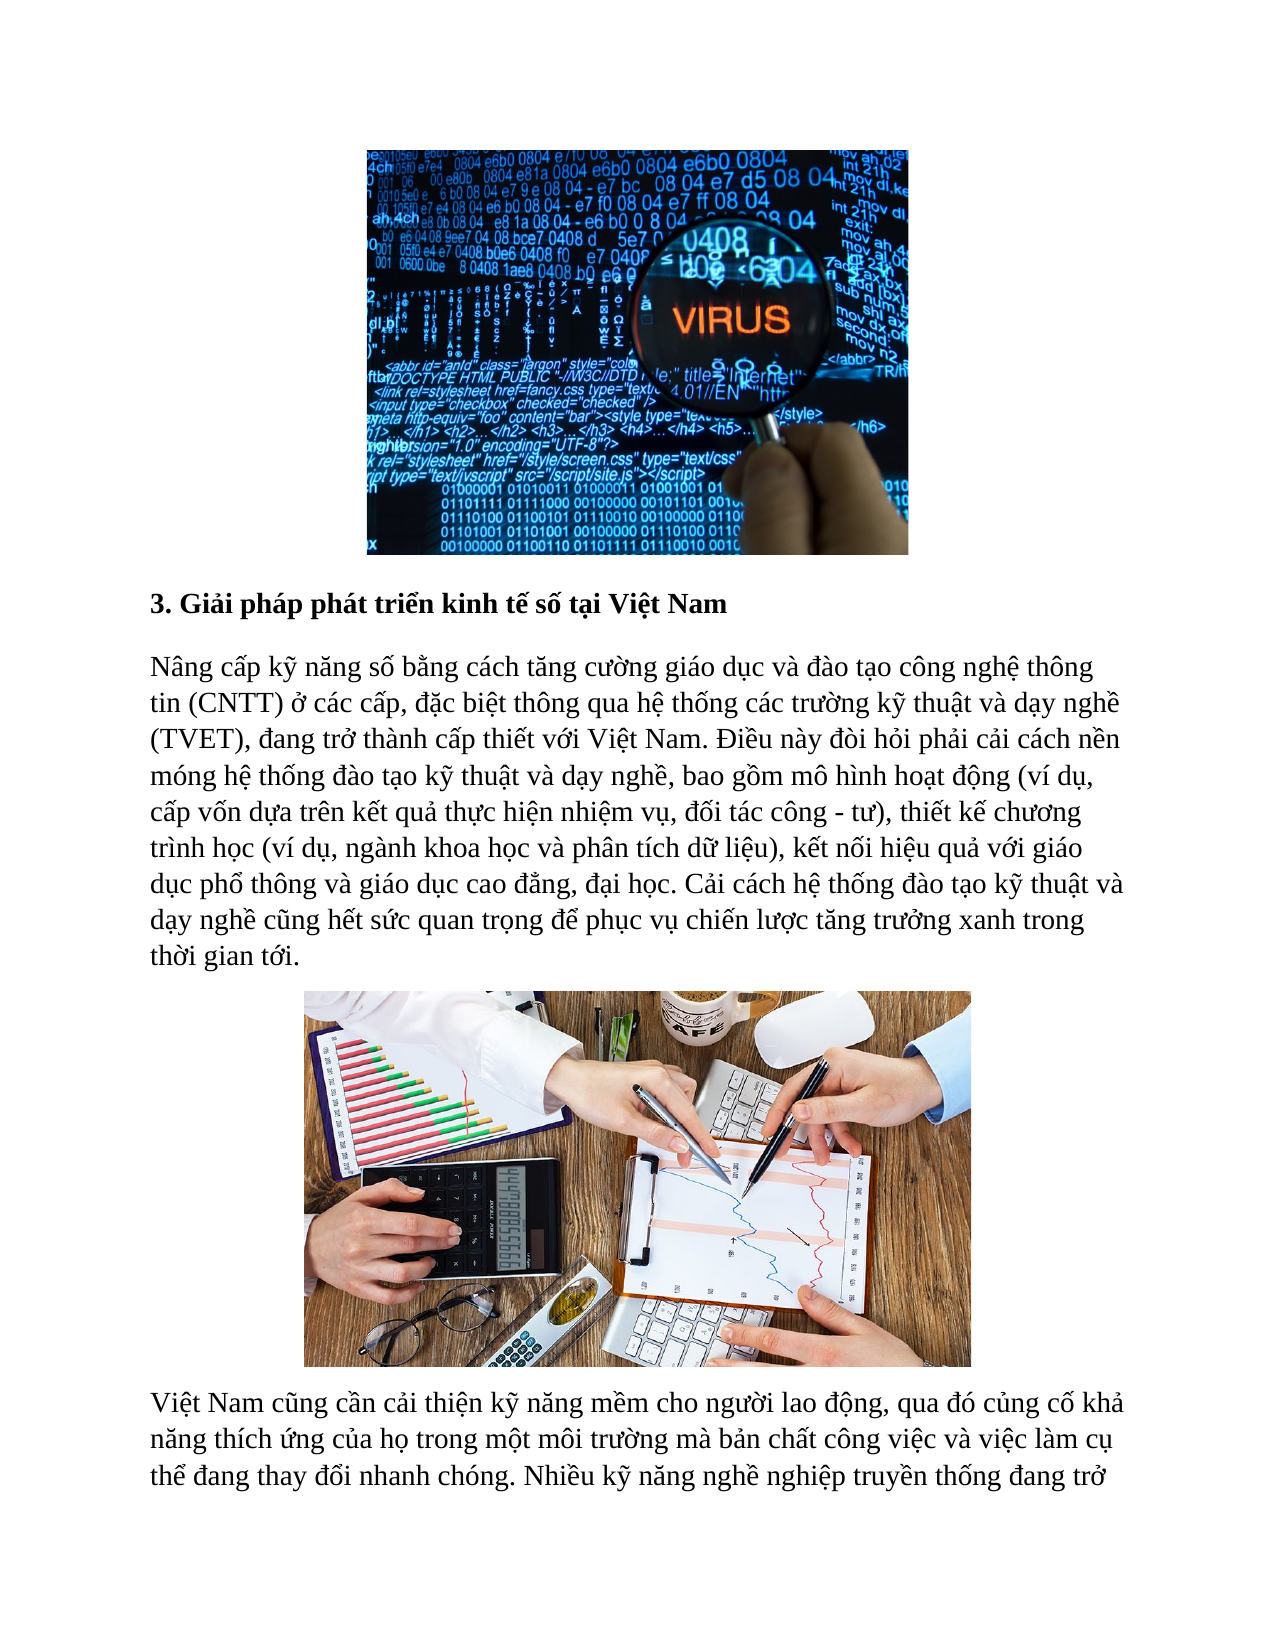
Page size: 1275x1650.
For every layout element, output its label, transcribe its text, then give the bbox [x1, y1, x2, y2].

subtitle 3. Giải pháp phát triển kinh tế số tại Việt Nam [150, 586, 1125, 620]
picture [366, 150, 909, 555]
text Nâng cấp kỹ năng số bằng cách tăng cường giáo dục và đào tạo công nghệ thông tin (CNTT) ở các cấp, đặc biệt thông qua hệ thống các trường kỹ thuật và dạy nghề (TVET), đang trở thành cấp thiết với Việt Nam. Điều này đòi hỏi phải cải cách nền móng hệ thống đào tạo kỹ thuật và dạy nghề, bao gồm mô hình hoạt động (ví dụ, cấp vốn dựa trên kết quả thực hiện nhiệm vụ, đối tác công - tư), thiết kế chương trình học (ví dụ, ngành khoa học và phân tích dữ liệu), kết nối hiệu quả với giáo dục phổ thông và giáo dục cao đẳng, đại học. Cải cách hệ thống đào tạo kỹ thuật và dạy nghề cũng hết sức quan trọng để phục vụ chiến lược tăng trưởng xanh trong thời gian tới. [150, 649, 1125, 972]
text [150, 1385, 1125, 1491]
picture [304, 991, 972, 1367]
